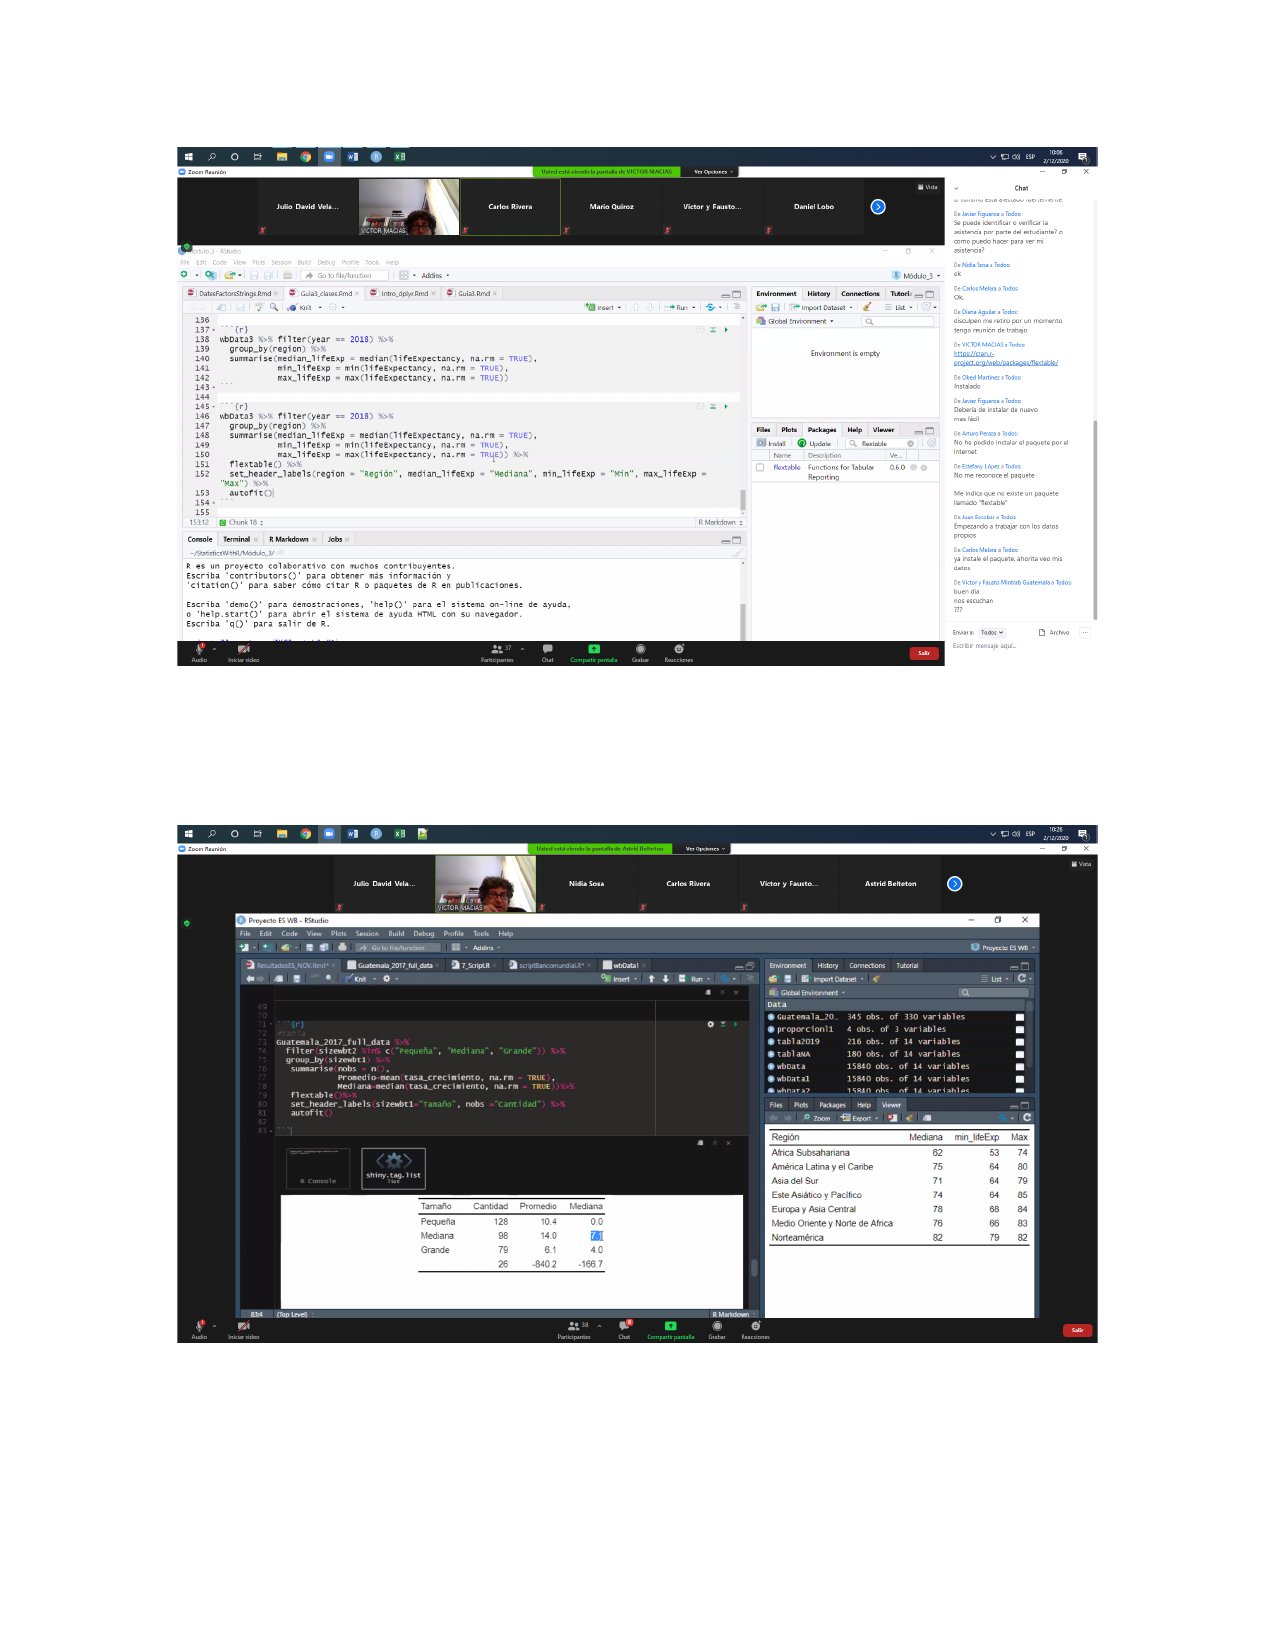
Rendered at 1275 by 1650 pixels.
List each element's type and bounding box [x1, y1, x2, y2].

picture [177, 147, 1098, 666]
picture [177, 825, 1098, 1343]
